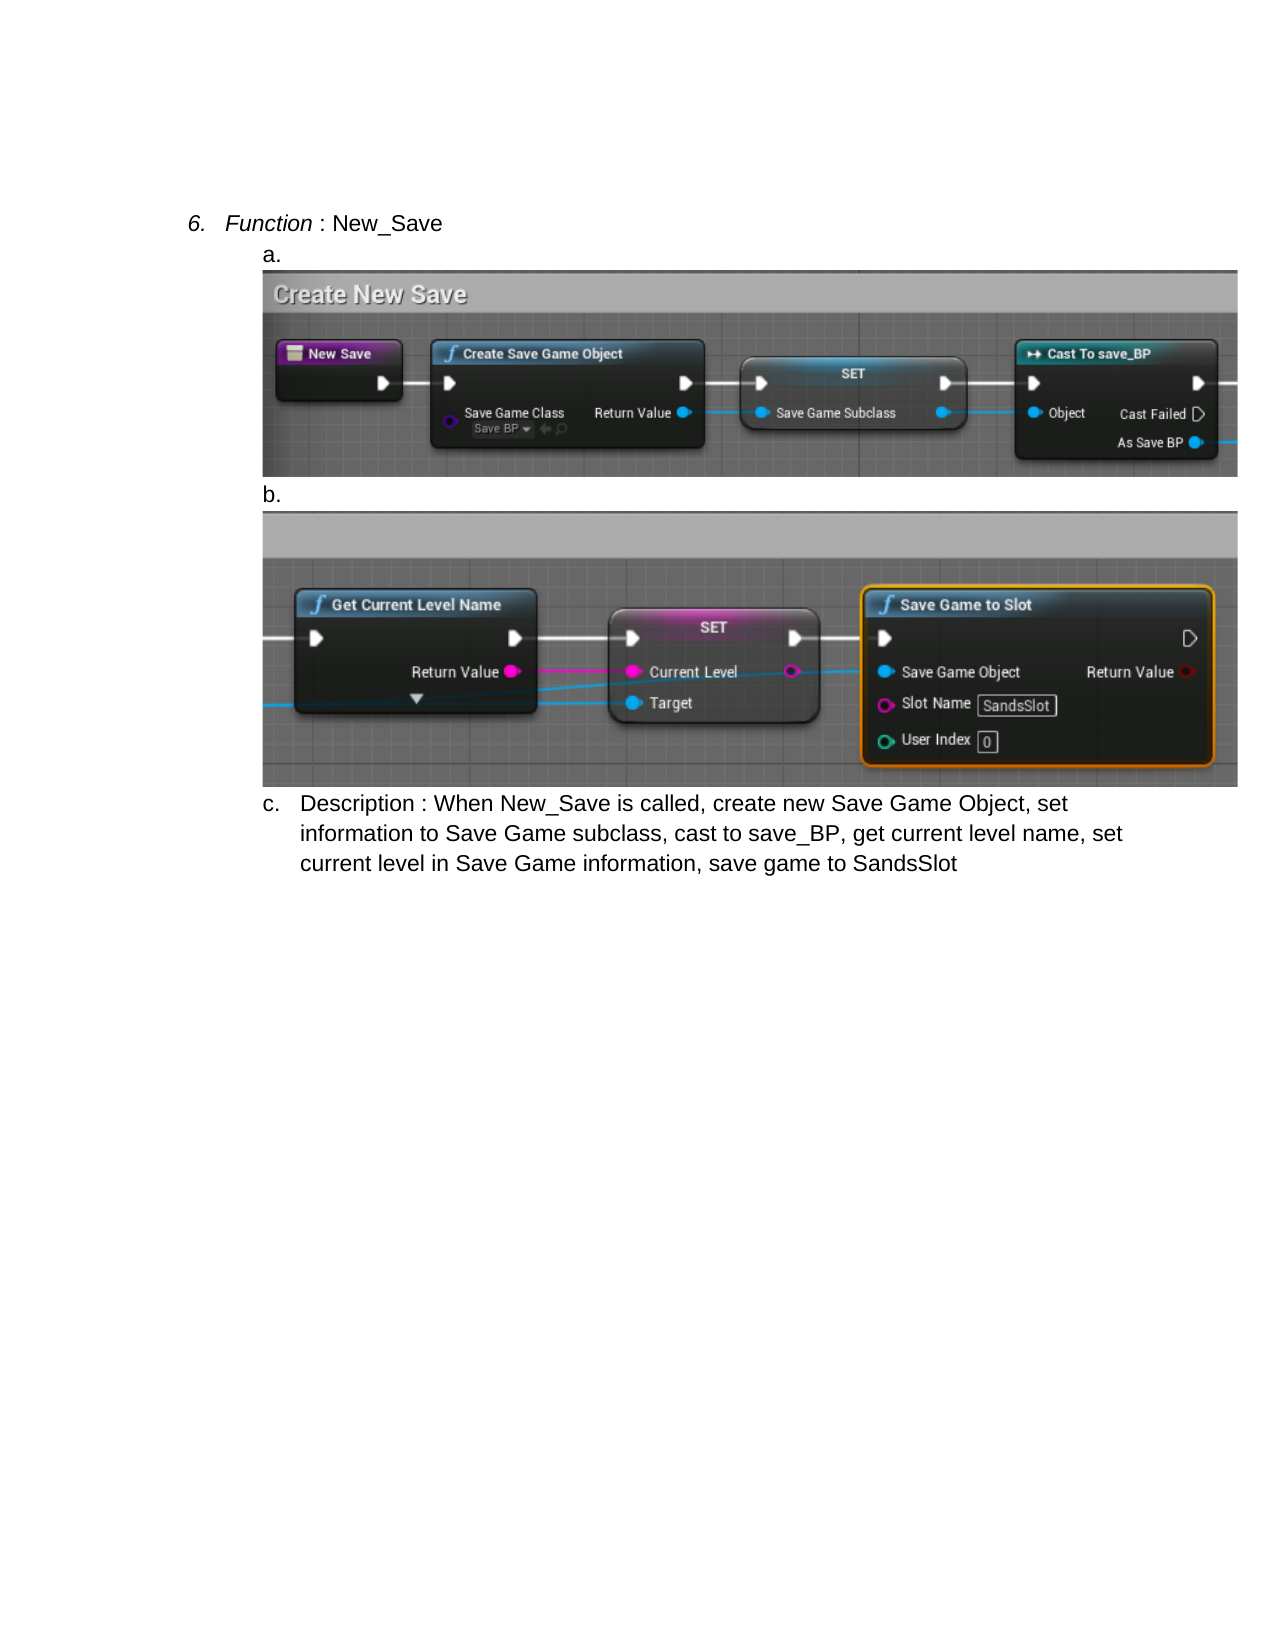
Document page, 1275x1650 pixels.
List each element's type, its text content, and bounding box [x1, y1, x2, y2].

list Function : New_Save [187, 210, 1125, 237]
list Description : When New_Save is called, create new Save Game Object, set information to Save Game subclass, cast to save_BP, get current level name, set current level in Save Game information, save game to SandsSlot [262, 790, 1125, 877]
picture [262, 270, 1238, 477]
picture [262, 511, 1238, 787]
